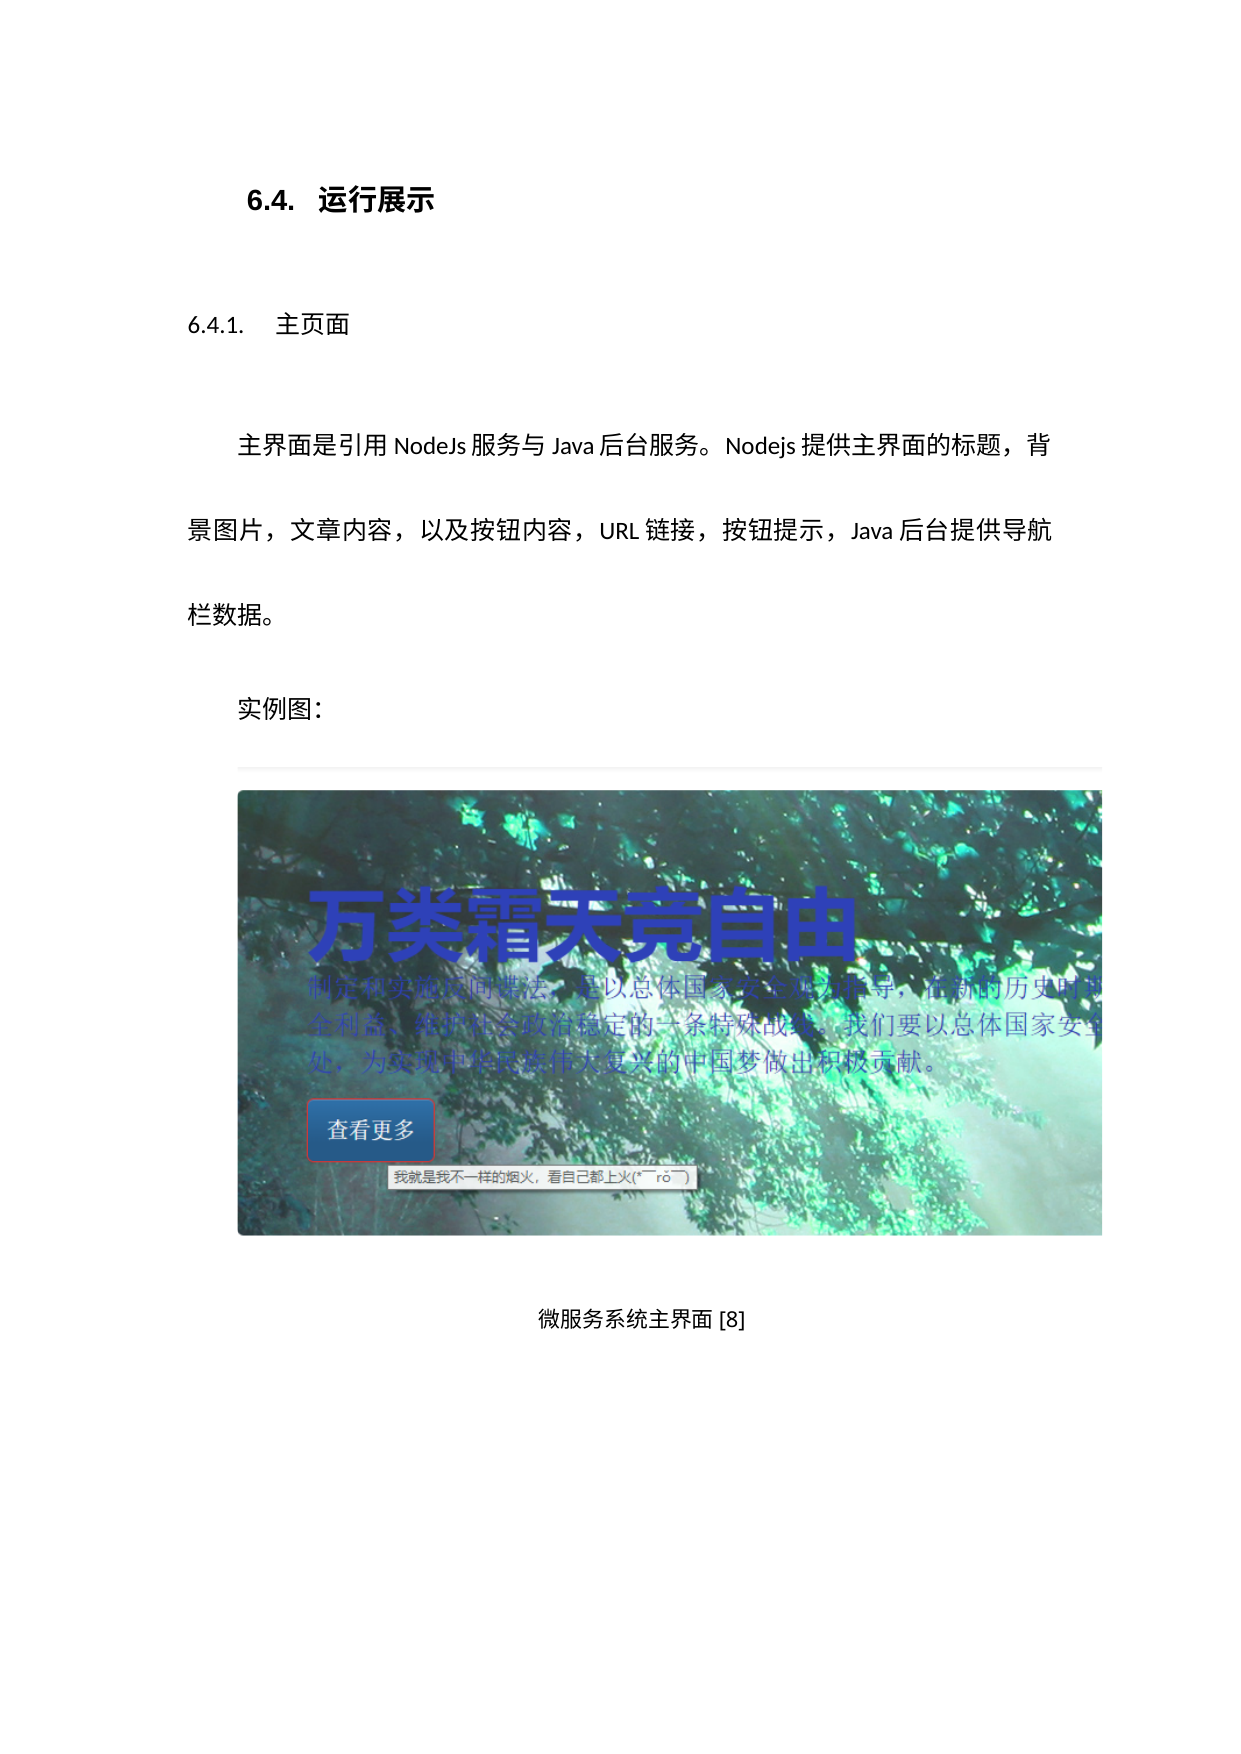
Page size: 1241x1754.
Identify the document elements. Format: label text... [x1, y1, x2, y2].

subtitle 主页面 [187, 289, 1053, 357]
text 主界面是引用NodeJs服务与Java后台服务。Nodejs提供主界面的标题，背景图片，文章内容，以及按钮内容，URL链接，按钮提示，Java后台提供导航栏数据。 [187, 410, 1053, 647]
subtitle 运行展示 [247, 163, 1053, 231]
picture [237, 767, 1103, 1267]
text 实例图： [187, 673, 1053, 741]
text 微服务系统主界面 [8] [187, 1301, 1053, 1335]
